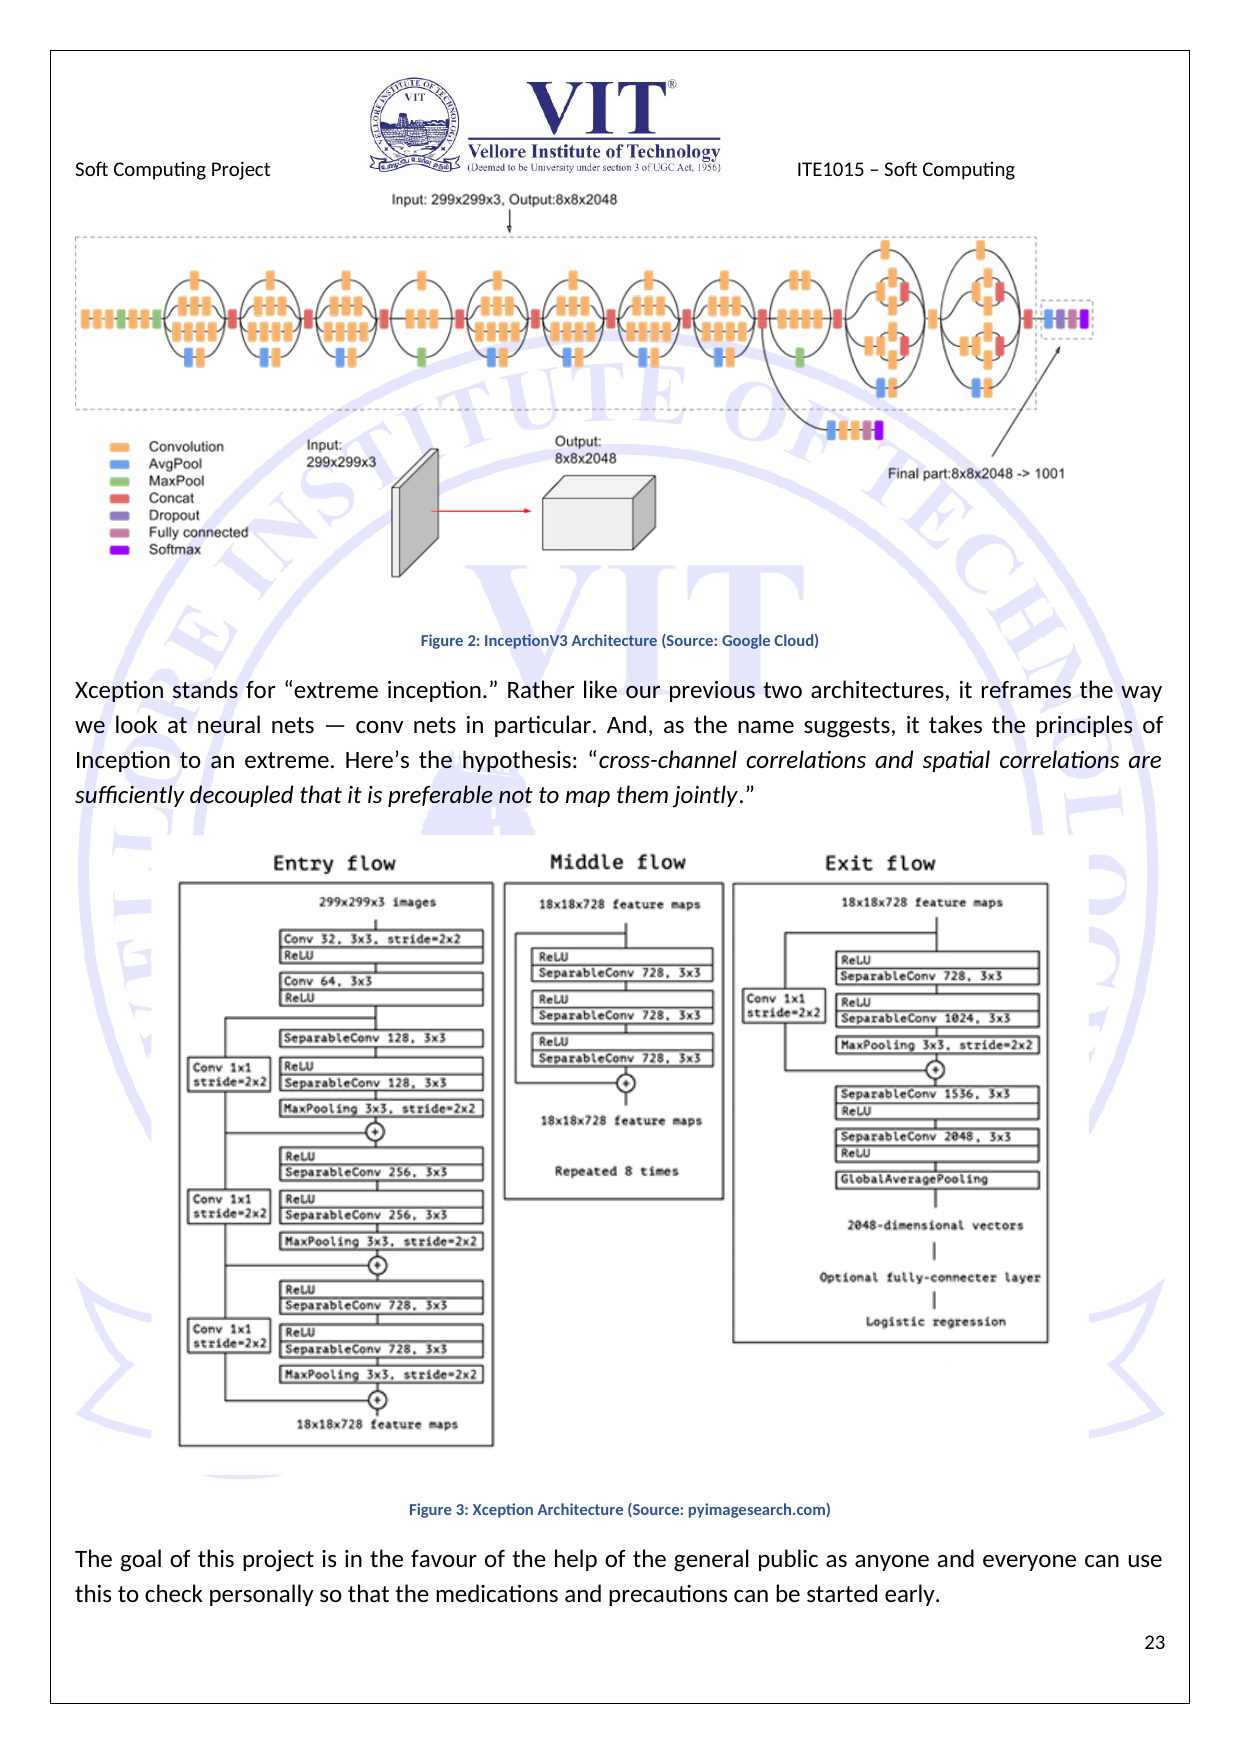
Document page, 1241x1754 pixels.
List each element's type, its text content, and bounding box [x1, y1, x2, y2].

text The goal of this project is in the favour of the help of the general public as anyone and everyone can use this to check personally so that the medications and precautions can be started early. [75, 1543, 1165, 1609]
text Xception stands for “extreme inception.” Rather like our previous two architectures, it reframes the way we look at neural nets — conv nets in particular. And, as the name suggests, it takes the principles of Inception to an extreme. Here’s the hypothesis: “cross-channel correlations and spatial correlations are sufficiently decoupled that it is preferable not to map them jointly.” [75, 675, 1165, 810]
text Figure 2: InceptionV3 Architecture (Source: Google Cloud) [75, 631, 1165, 651]
picture [151, 835, 1089, 1475]
picture [362, 73, 728, 177]
text Figure 3: Xception Architecture (Source: pyimagesearch.com) [75, 1499, 1165, 1519]
picture [75, 181, 1166, 606]
